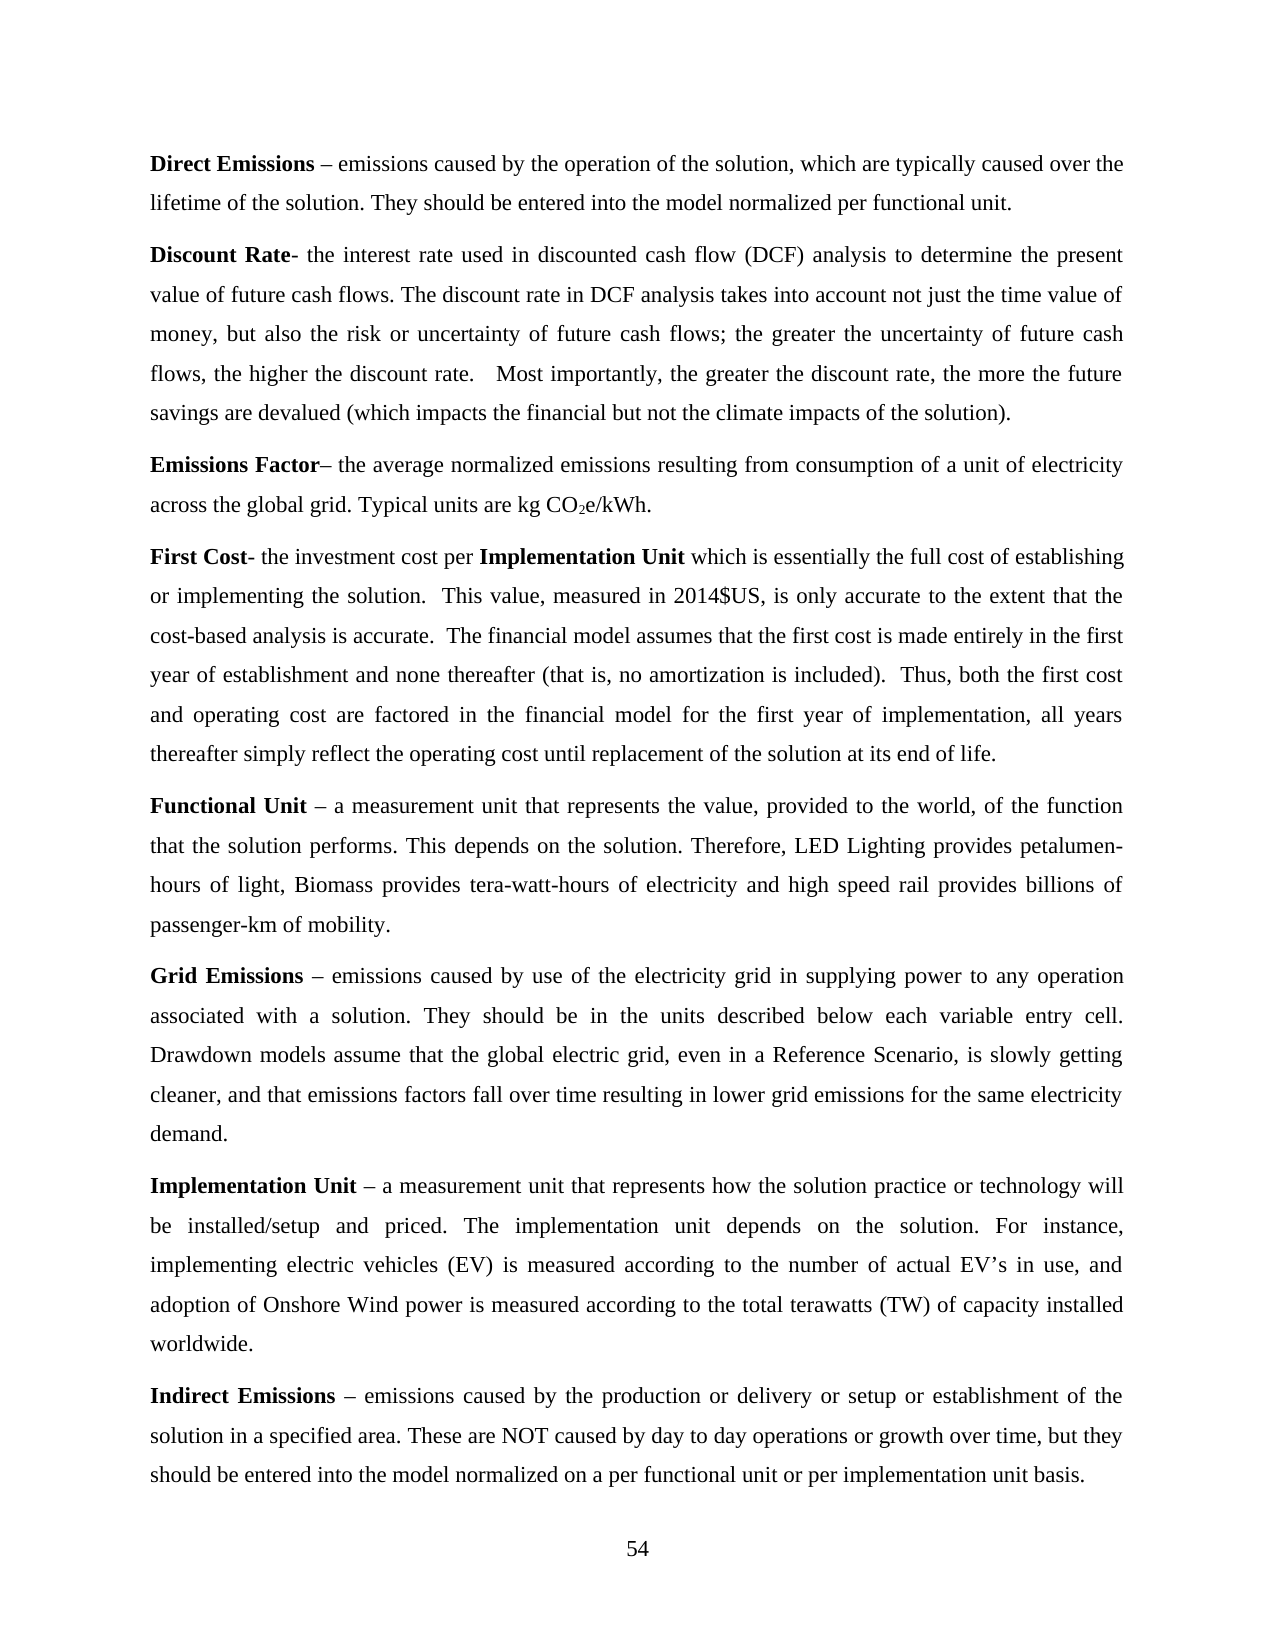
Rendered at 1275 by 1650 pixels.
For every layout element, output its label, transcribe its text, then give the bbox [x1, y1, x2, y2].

text Direct Emissions – emissions caused by the operation of the solution, which are typically caused over the lifetime of the solution. They should be entered into the model normalized per functional unit. [150, 150, 1125, 216]
text Implementation Unit – a measurement unit that represents how the solution practice or technology will be installed/setup and priced. The implementation unit depends on the solution. For instance, implementing electric vehicles (EV) is measured according to the number of actual EV’s in use, and adoption of Onshore Wind power is measured according to the total terawatts (TW) of capacity installed worldwide. [150, 1172, 1125, 1357]
text Grid Emissions – emissions caused by use of the electricity grid in supplying power to any operation associated with a solution. They should be in the units described below each variable entry cell. Drawdown models assume that the global electric grid, even in a Reference Scenario, is slowly getting cleaner, and that emissions factors fall over time resulting in lower grid emissions for the same electricity demand. [150, 963, 1125, 1147]
text Functional Unit – a measurement unit that represents the value, provided to the world, of the function that the solution performs. This depends on the solution. Therefore, LED Lighting provides petalumen-hours of light, Biomass provides tera-watt-hours of electricity and high speed rail provides billions of passenger-km of mobility. [150, 792, 1125, 937]
text Indirect Emissions – emissions caused by the production or delivery or setup or establishment of the solution in a specified area. These are NOT caused by day to day operations or growth over time, but they should be entered into the model normalized on a per functional unit or per implementation unit basis. [150, 1382, 1125, 1488]
text Emissions Factor– the average normalized emissions resulting from consumption of a unit of electricity across the global grid. Typical units are kg CO2e/kWh. [150, 451, 1125, 517]
text Discount Rate- the interest rate used in discounted cash flow (DCF) analysis to determine the present value of future cash flows. The discount rate in DCF analysis takes into account not just the time value of money, but also the risk or uncertainty of future cash flows; the greater the uncertainty of future cash flows, the higher the discount rate. Most importantly, the greater the discount rate, the more the future savings are devalued (which impacts the financial but not the climate impacts of the solution). [150, 241, 1125, 426]
text First Cost- the investment cost per Implementation Unit which is essentially the full cost of establishing or implementing the solution. This value, measured in 2014$US, is only accurate to the extent that the cost-based analysis is accurate. The financial model assumes that the first cost is made entirely in the first year of establishment and none thereafter (that is, no amortization is included). Thus, both the first cost and operating cost are factored in the financial model for the first year of implementation, all years thereafter simply reflect the operating cost until replacement of the solution at its end of life. [150, 543, 1125, 767]
